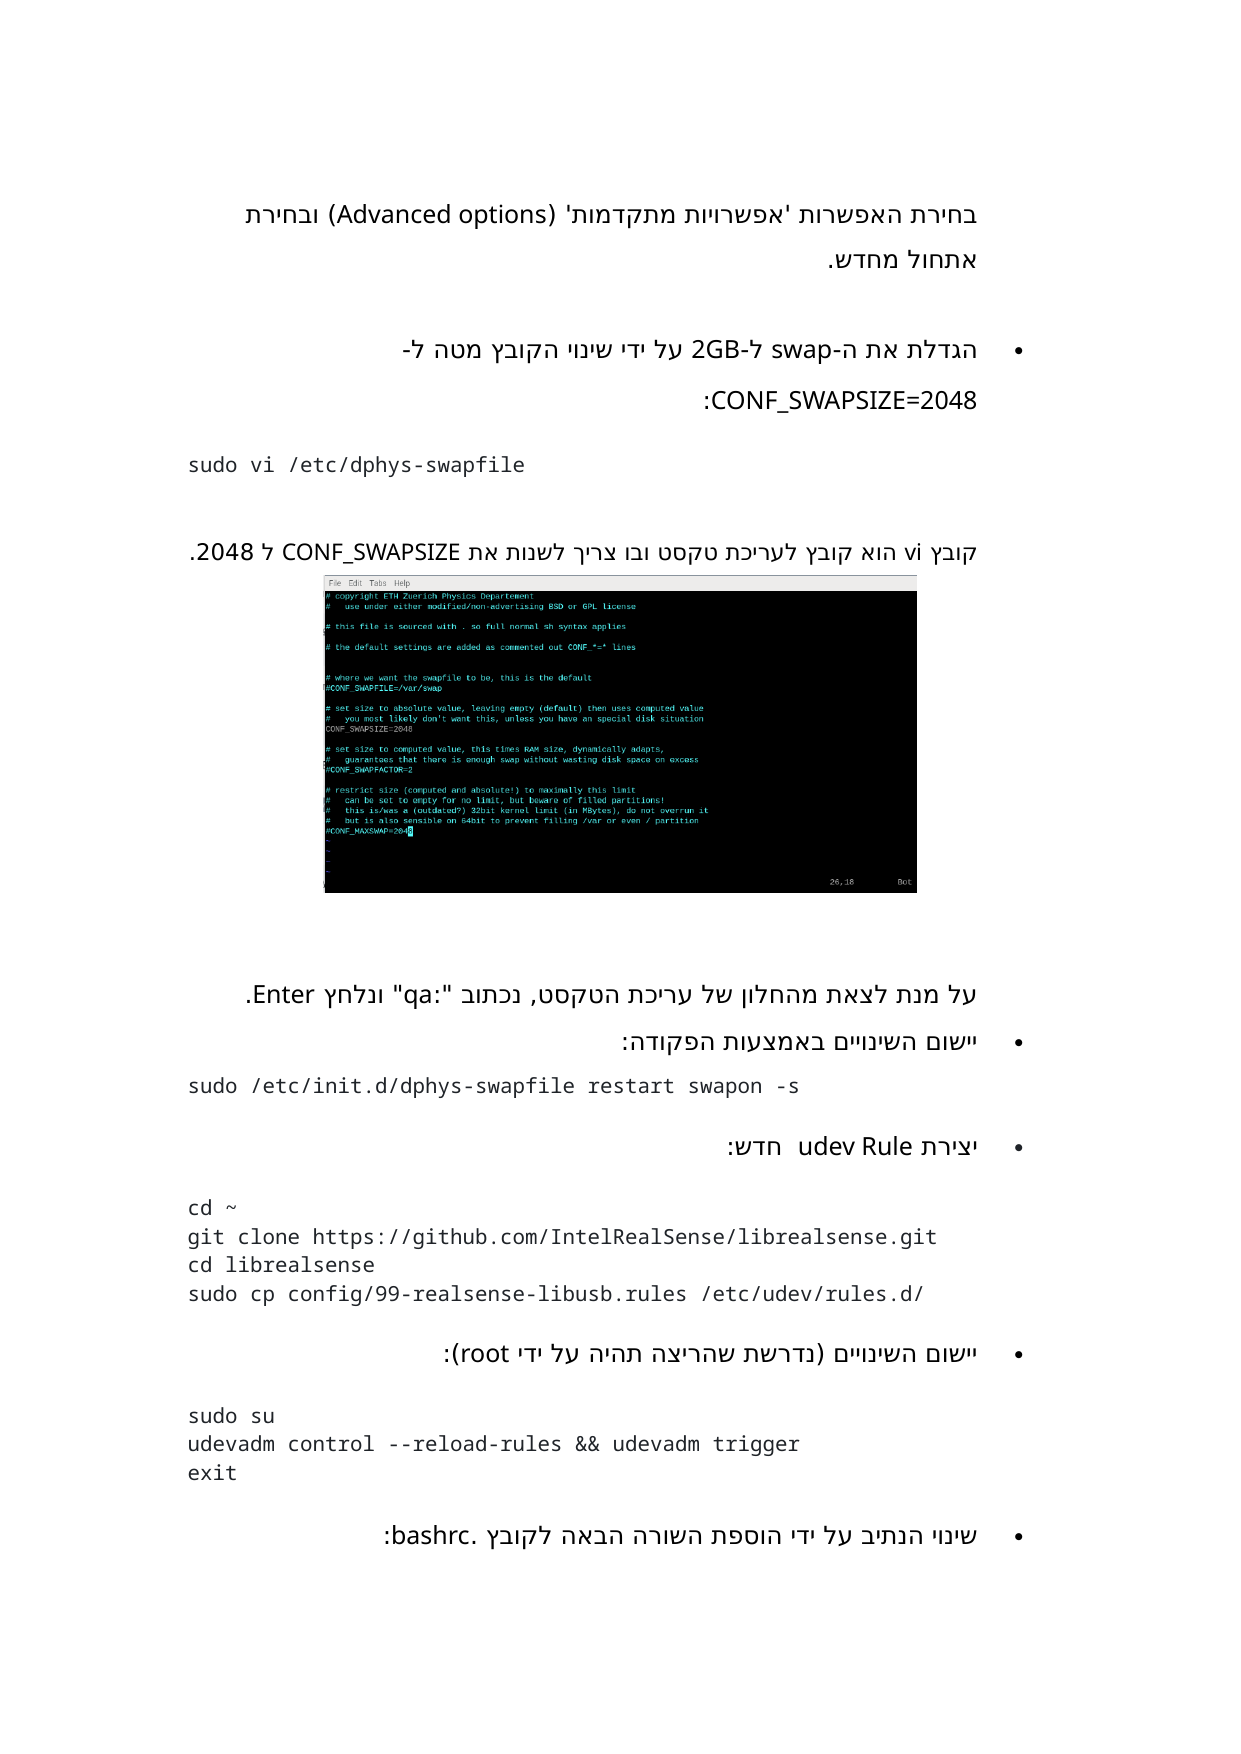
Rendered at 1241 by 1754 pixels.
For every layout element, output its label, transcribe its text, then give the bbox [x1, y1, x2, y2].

list יצירת udev Rule חדש: [187, 1128, 1015, 1162]
text git clone https://github.com/IntelRealSense/librealsense.git [187, 1222, 1053, 1250]
text sudo cp config/99-realsense-libusb.rules /etc/udev/rules.d/ [187, 1279, 1053, 1307]
text בחירת האפשרות 'אפשרויות מתקדמות' (Advanced options) ובחירת אתחול מחדש. [187, 197, 978, 275]
text sudo vi /etc/dphys-swapfile [187, 451, 1053, 479]
text cd librealsense [187, 1250, 1053, 1279]
list יישום השינויים באמצעות הפקודה: [187, 1027, 1015, 1057]
list הגדלת את ה-swap ל-2GB על ידי שינוי הקובץ מטה ל-CONF_SWAPSIZE=2048: [187, 332, 1015, 417]
text על מנת לצאת מהחלון של עריכת הטקסט, נכתוב ":qa" ונלחץ Enter. [187, 976, 978, 1011]
text sudo su [187, 1401, 1053, 1429]
list שינוי הנתיב על ידי הוספת השורה הבאה לקובץ .bashrc: [187, 1517, 1015, 1552]
text קובץ vi הוא קובץ לעריכת טקסט ובו צריך לשנות את CONF_SWAPSIZE ל 2048. [187, 536, 978, 567]
list יישום השינויים (נדרשת שהריצה תהיה על ידי root): [187, 1336, 1015, 1370]
text udevadm control --reload-rules && udevadm trigger [187, 1429, 1053, 1458]
text cd ~ [187, 1193, 1053, 1222]
text sudo /etc/init.d/dphys-swapfile restart swapon -s [187, 1071, 1053, 1100]
text exit [187, 1458, 1053, 1486]
picture [323, 575, 917, 893]
